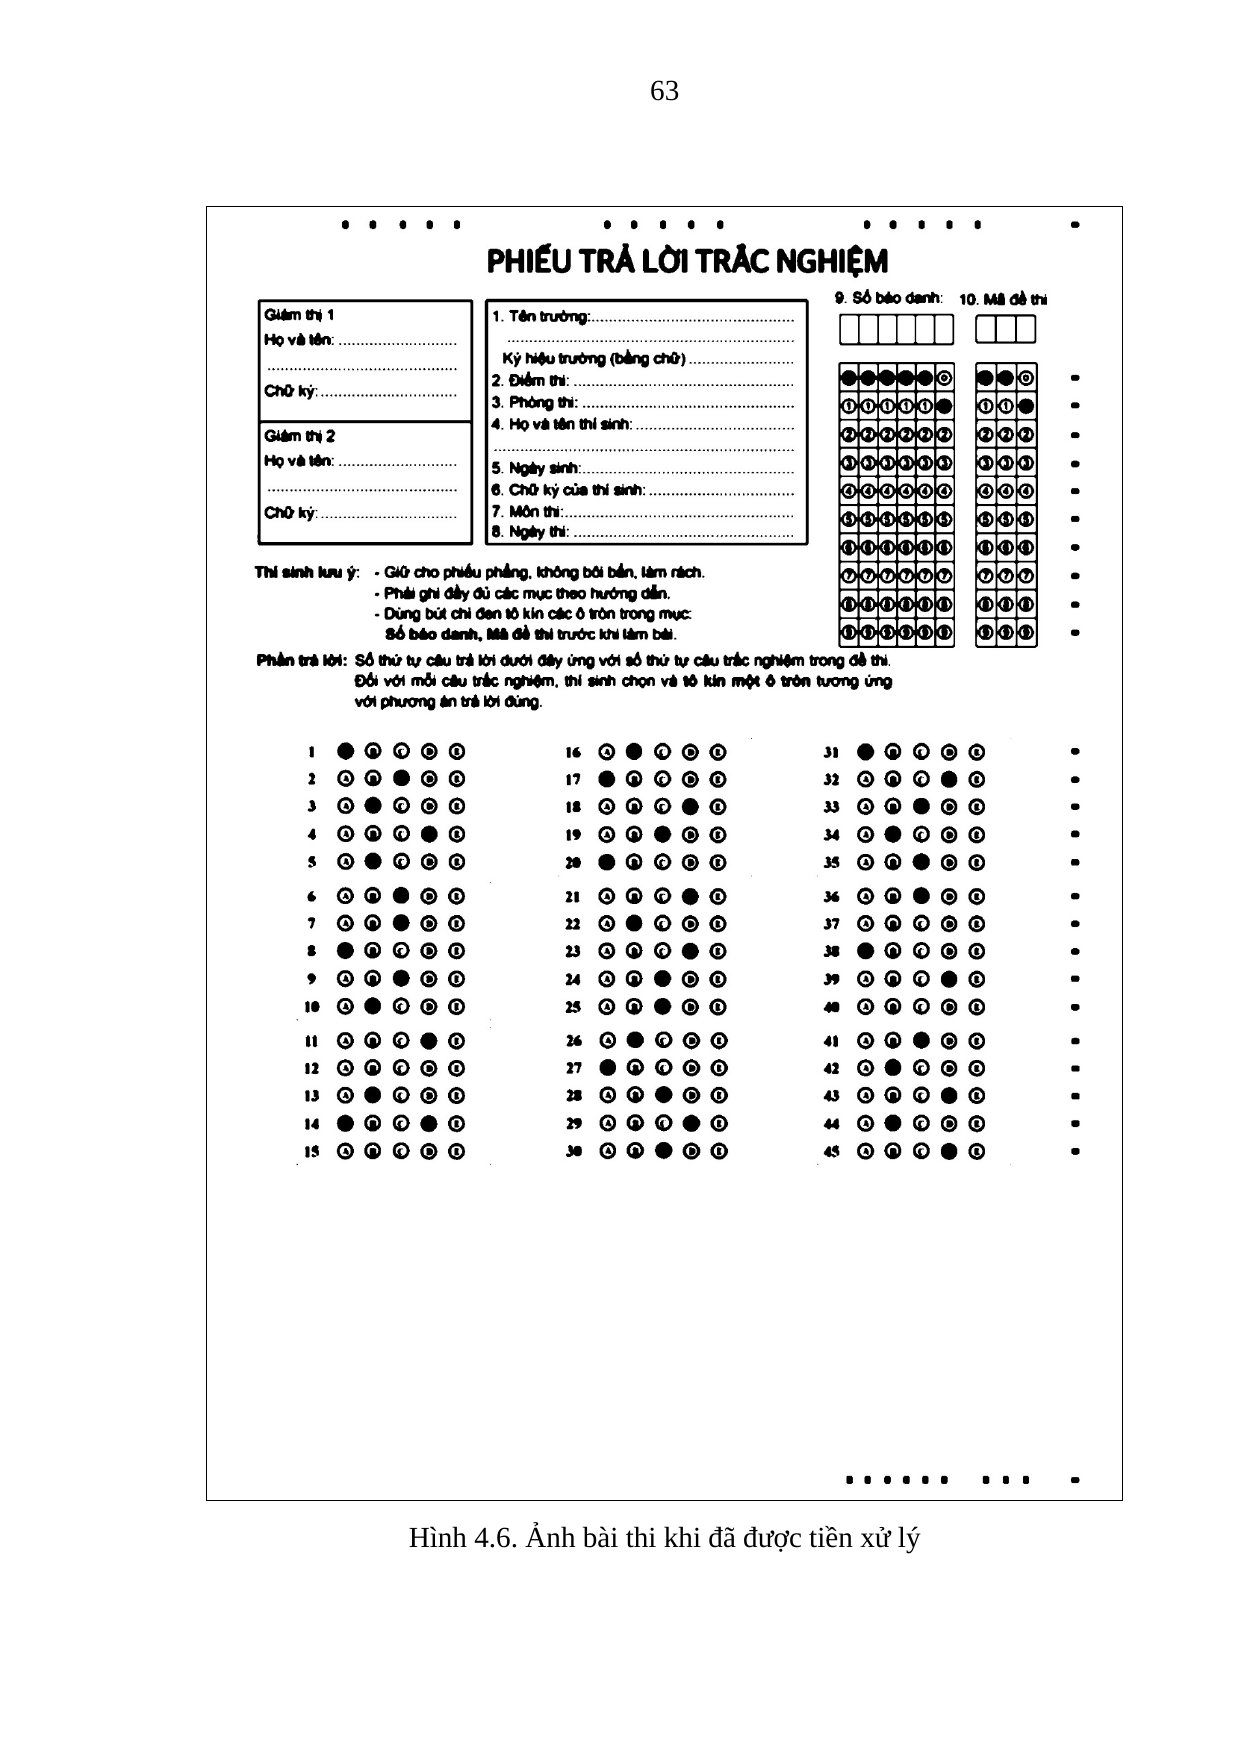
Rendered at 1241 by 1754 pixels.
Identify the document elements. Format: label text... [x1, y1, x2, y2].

text Hình 4.6. Ảnh bài thi khi đã được tiền xử lý [207, 1520, 1122, 1553]
picture [207, 207, 1122, 1500]
